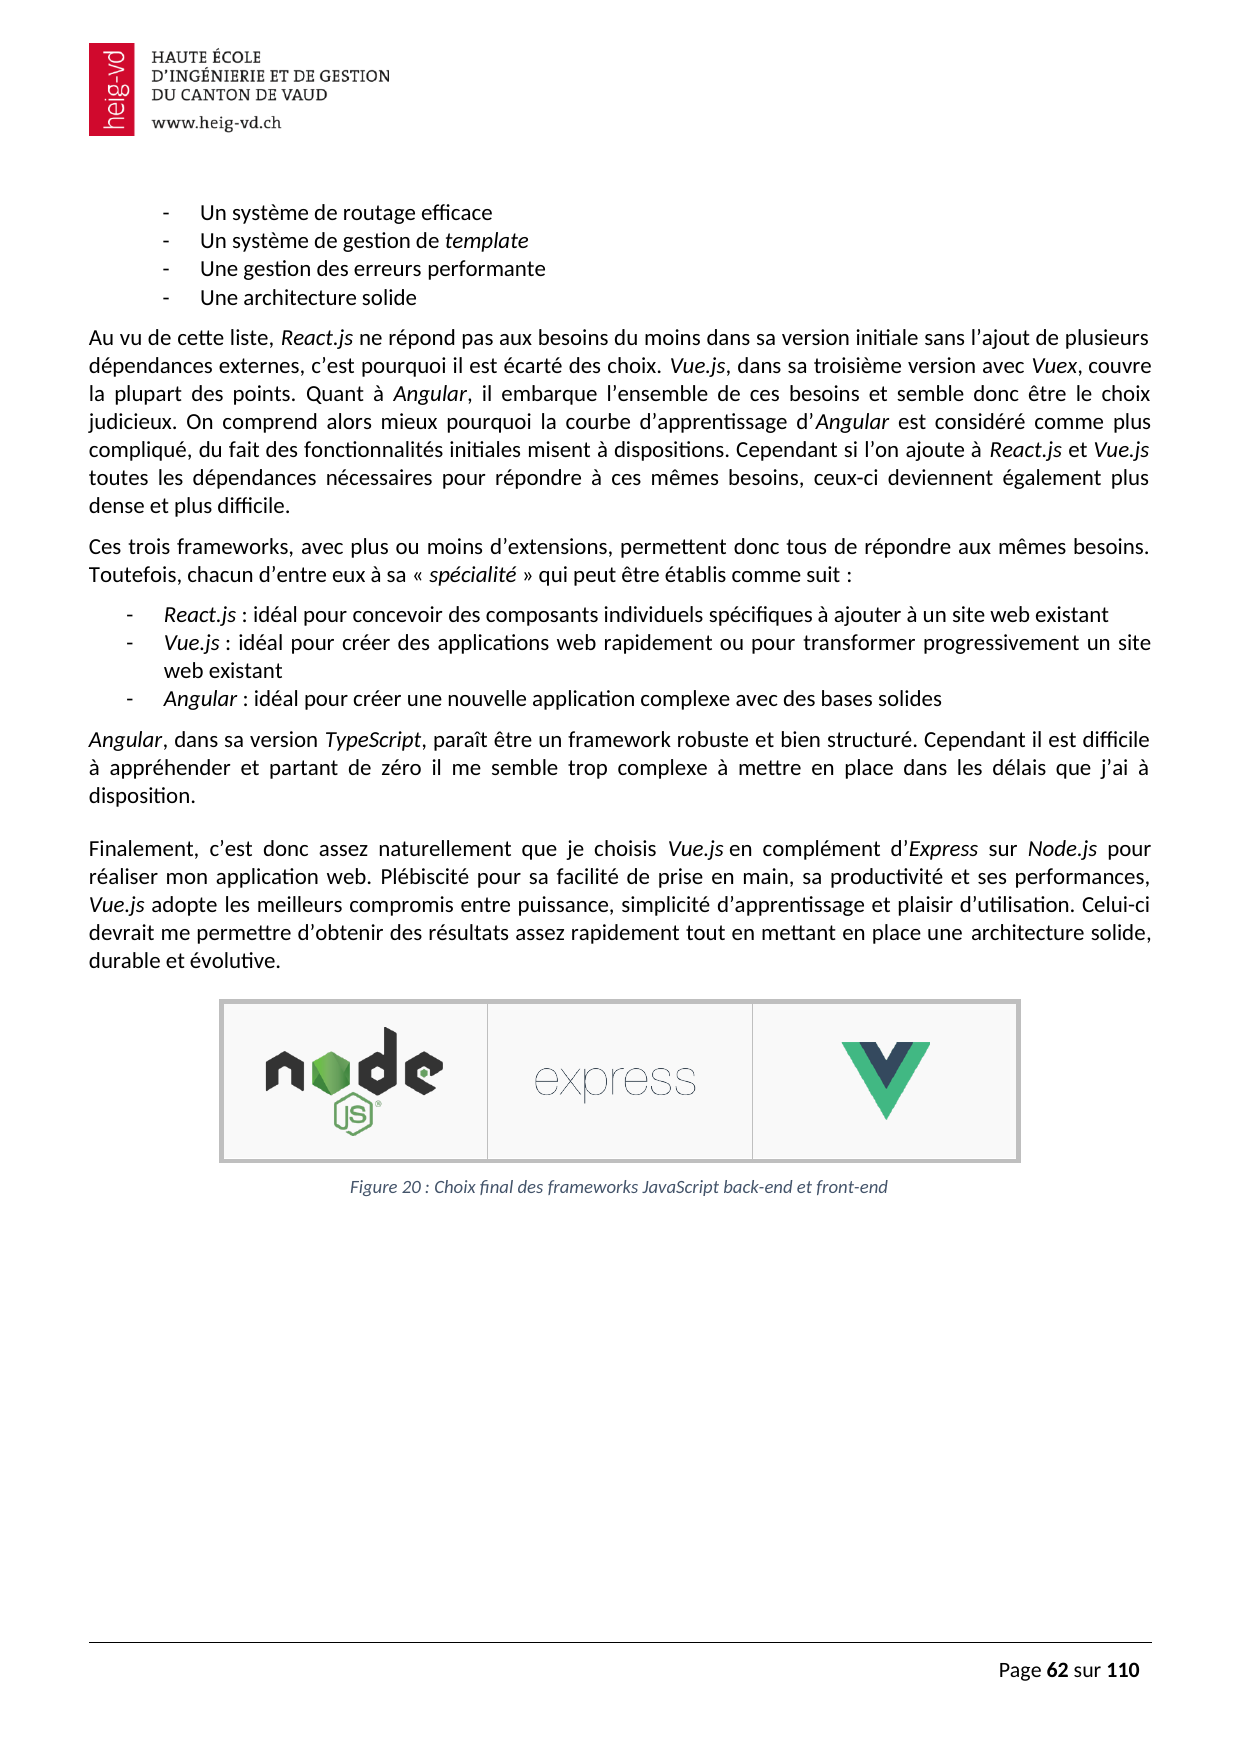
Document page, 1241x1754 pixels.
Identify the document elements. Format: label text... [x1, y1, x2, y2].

picture [89, 43, 389, 136]
table_header [488, 1004, 752, 1158]
list Un système de gestion de template [162, 227, 1152, 254]
list Vue.js : idéal pour créer des applications web rapidement ou pour transformer progressivement un site web existant [126, 628, 1152, 684]
list React.js : idéal pour concevoir des composants individuels spécifiques à ajouter à un site web existant [126, 600, 1152, 628]
text Ces trois frameworks, avec plus ou moins d’extensions, permettent donc tous de répondre aux mêmes besoins. Toutefois, chacun d’entre eux à sa « spécialité » qui peut être établis comme suit : [89, 532, 1152, 588]
table_header [753, 1004, 1016, 1158]
text Au vu de cette liste, React.js ne répond pas aux besoins du moins dans sa version initiale sans l’ajout de plusieurs dépendances externes, c’est pourquoi il est écarté des choix. Vue.js, dans sa troisième version avec Vuex, couvre la plupart des points. Quant à Angular, il embarque l’ensemble de ces besoins et semble donc être le choix judicieux. On comprend alors mieux pourquoi la courbe d’apprentissage d’Angular est considéré comme plus compliqué, du fait des fonctionnalités initiales misent à dispositions. Cependant si l’on ajoute à React.js et Vue.js toutes les dépendances nécessaires pour répondre à ces mêmes besoins, ceux-ci deviennent également plus dense et plus difficile. [89, 323, 1152, 519]
list Une gestion des erreurs performante [162, 254, 1152, 283]
text Finalement, c’est donc assez naturellement que je choisis Vue.js en complément d’Express sur Node.js pour réaliser mon application web. Plébiscité pour sa facilité de prise en main, sa productivité et ses performances, Vue.js adopte les meilleurs compromis entre puissance, simplicité d’apprentissage et plaisir d’utilisation. Celui-ci devrait me permettre d’obtenir des résultats assez rapidement tout en mettant en place une architecture solide, durable et évolutive. [89, 834, 1152, 974]
table_header [224, 1004, 487, 1158]
picture [522, 1052, 718, 1112]
picture [841, 1042, 930, 1120]
list Un système de routage efficace [162, 198, 1152, 227]
list Une architecture solide [162, 283, 1152, 311]
picture [265, 1027, 443, 1136]
list Angular : idéal pour créer une nouvelle application complexe avec des bases solides [126, 684, 1152, 712]
text Angular, dans sa version TypeScript, paraît être un framework robuste et bien structuré. Cependant il est difficile à appréhender et partant de zéro il me semble trop complexe à mettre en place dans les délais que j’ai à disposition. [89, 725, 1152, 809]
